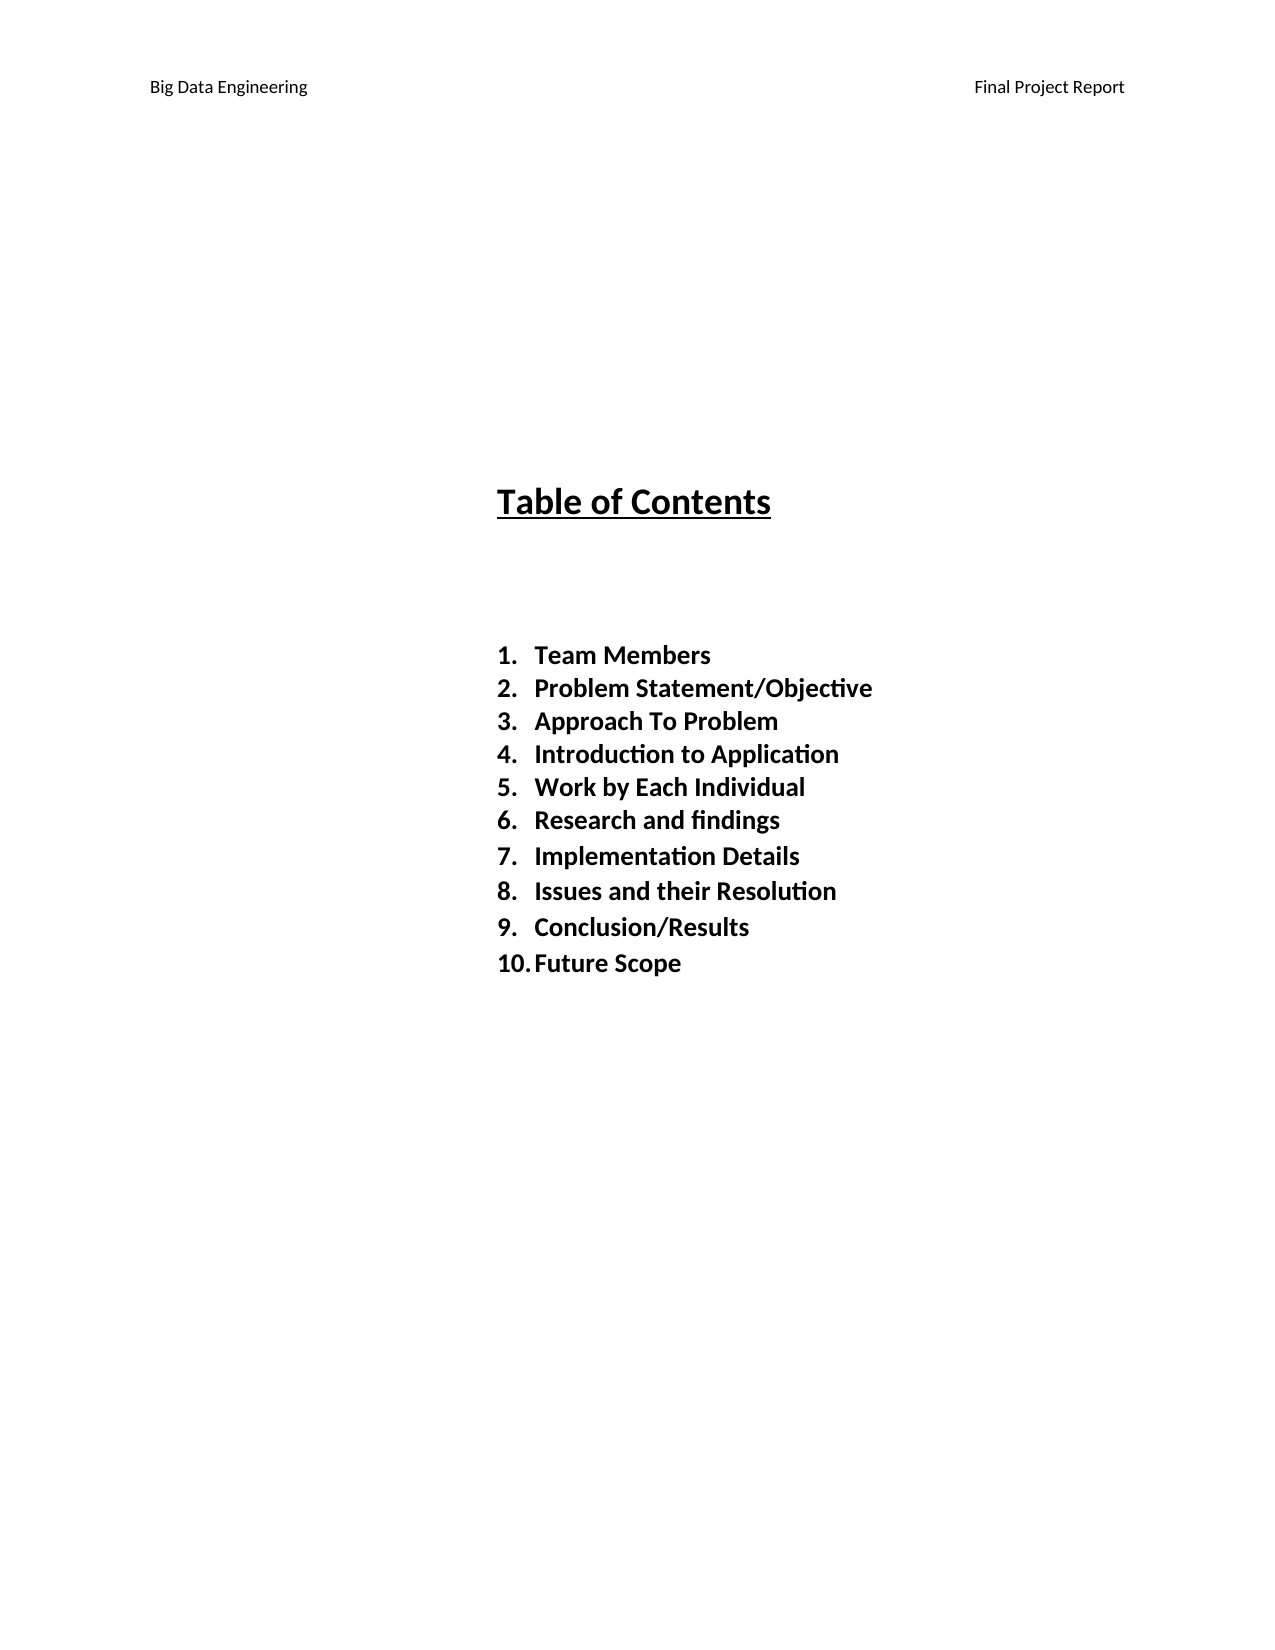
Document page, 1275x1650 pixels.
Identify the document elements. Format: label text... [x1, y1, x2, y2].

list Research and findings [497, 803, 1125, 836]
list Implementation Details [497, 839, 1125, 872]
list Conclusion/Results [497, 910, 1125, 943]
title Table of Contents [450, 478, 1125, 524]
list Team Members [497, 638, 1125, 671]
list Work by Each Individual [497, 770, 1125, 803]
list Approach To Problem [497, 704, 1125, 737]
list Problem Statement/Objective [497, 671, 1125, 704]
list Future Scope [497, 946, 1125, 979]
list Introduction to Application [497, 737, 1125, 770]
list Issues and their Resolution [497, 874, 1125, 907]
